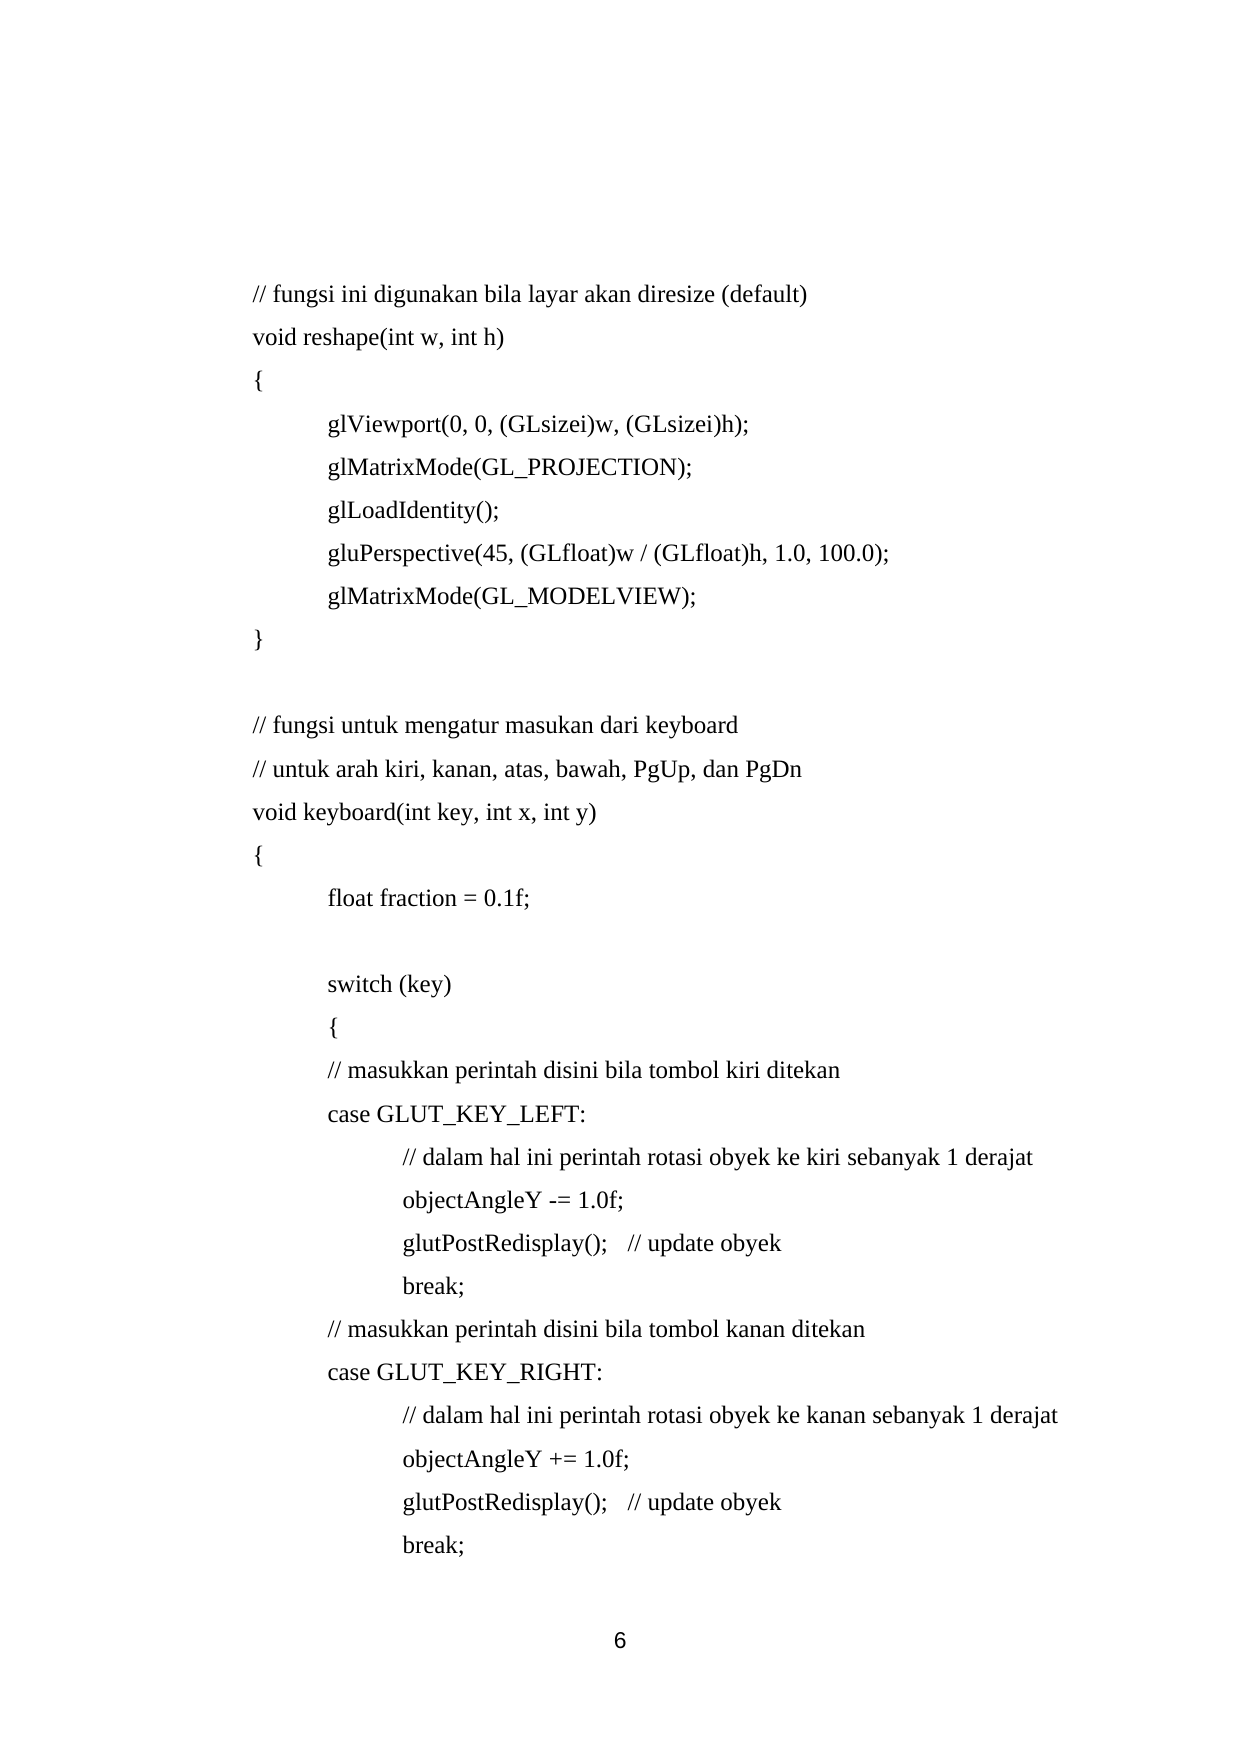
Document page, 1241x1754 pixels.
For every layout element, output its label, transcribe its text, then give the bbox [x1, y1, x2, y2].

list glViewport(0, 0, (GLsizei)w, (GLsizei)h); [252, 409, 1063, 437]
list { [252, 840, 1063, 869]
list case GLUT_KEY_LEFT: [252, 1099, 1063, 1127]
list { [252, 1012, 1063, 1041]
list glLoadIdentity(); [252, 495, 1063, 524]
list glutPostRedisplay(); // update obyek [252, 1487, 1063, 1516]
list void keyboard(int key, int x, int y) [252, 797, 1063, 826]
list // dalam hal ini perintah rotasi obyek ke kanan sebanyak 1 derajat [252, 1401, 1063, 1429]
list // masukkan perintah disini bila tombol kiri ditekan [252, 1056, 1063, 1084]
list glMatrixMode(GL_MODELVIEW); [252, 581, 1063, 610]
list { [252, 366, 1063, 394]
list // untuk arah kiri, kanan, atas, bawah, PgUp, dan PgDn [252, 754, 1063, 782]
list // dalam hal ini perintah rotasi obyek ke kiri sebanyak 1 derajat [252, 1142, 1063, 1171]
list // fungsi untuk mengatur masukan dari keyboard [252, 711, 1063, 739]
list objectAngleY -= 1.0f; [252, 1185, 1063, 1214]
list // fungsi ini digunakan bila layar akan diresize (default) [252, 279, 1063, 308]
list objectAngleY += 1.0f; [252, 1444, 1063, 1472]
list gluPerspective(45, (GLfloat)w / (GLfloat)h, 1.0, 100.0); [252, 538, 1063, 567]
list case GLUT_KEY_RIGHT: [252, 1357, 1063, 1386]
list glMatrixMode(GL_PROJECTION); [252, 452, 1063, 481]
list float fraction = 0.1f; [252, 883, 1063, 912]
list } [252, 624, 1063, 653]
list glutPostRedisplay(); // update obyek [252, 1228, 1063, 1257]
list break; [252, 1271, 1063, 1300]
list switch (key) [252, 969, 1063, 998]
list void reshape(int w, int h) [252, 322, 1063, 351]
list // masukkan perintah disini bila tombol kanan ditekan [252, 1314, 1063, 1343]
list break; [252, 1530, 1063, 1559]
